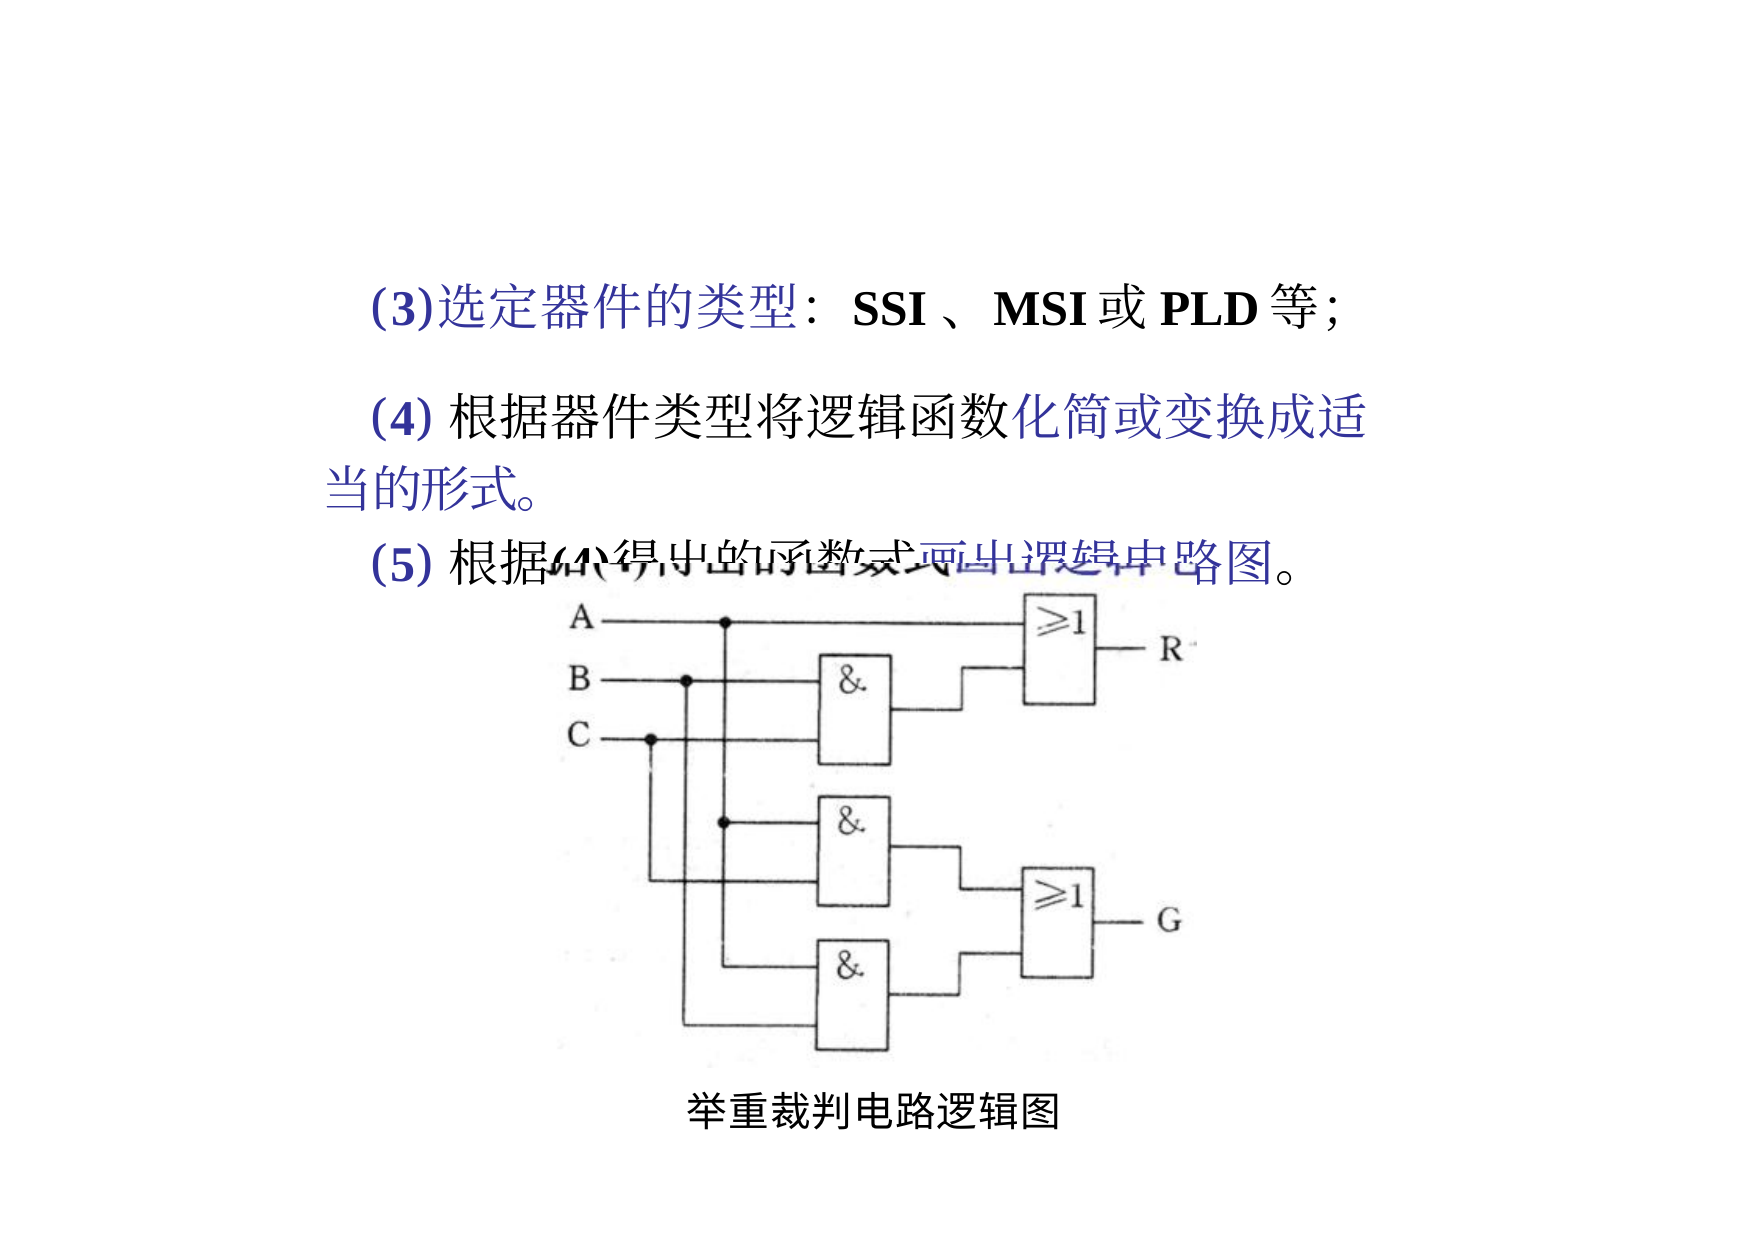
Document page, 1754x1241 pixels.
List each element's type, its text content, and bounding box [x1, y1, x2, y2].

text 举重裁判电路逻辑图 [686, 1083, 1491, 1137]
text (5) 根据(4)得出的函数式画出逻辑电路图。 [370, 530, 1491, 594]
text (3)选定器件的类型：SSI 、MSI或PLD等； [370, 272, 1491, 338]
picture [545, 563, 1197, 1068]
text (4) 根据器件类型将逻辑函数化简或变换成适 当的形式。 [322, 379, 1396, 521]
